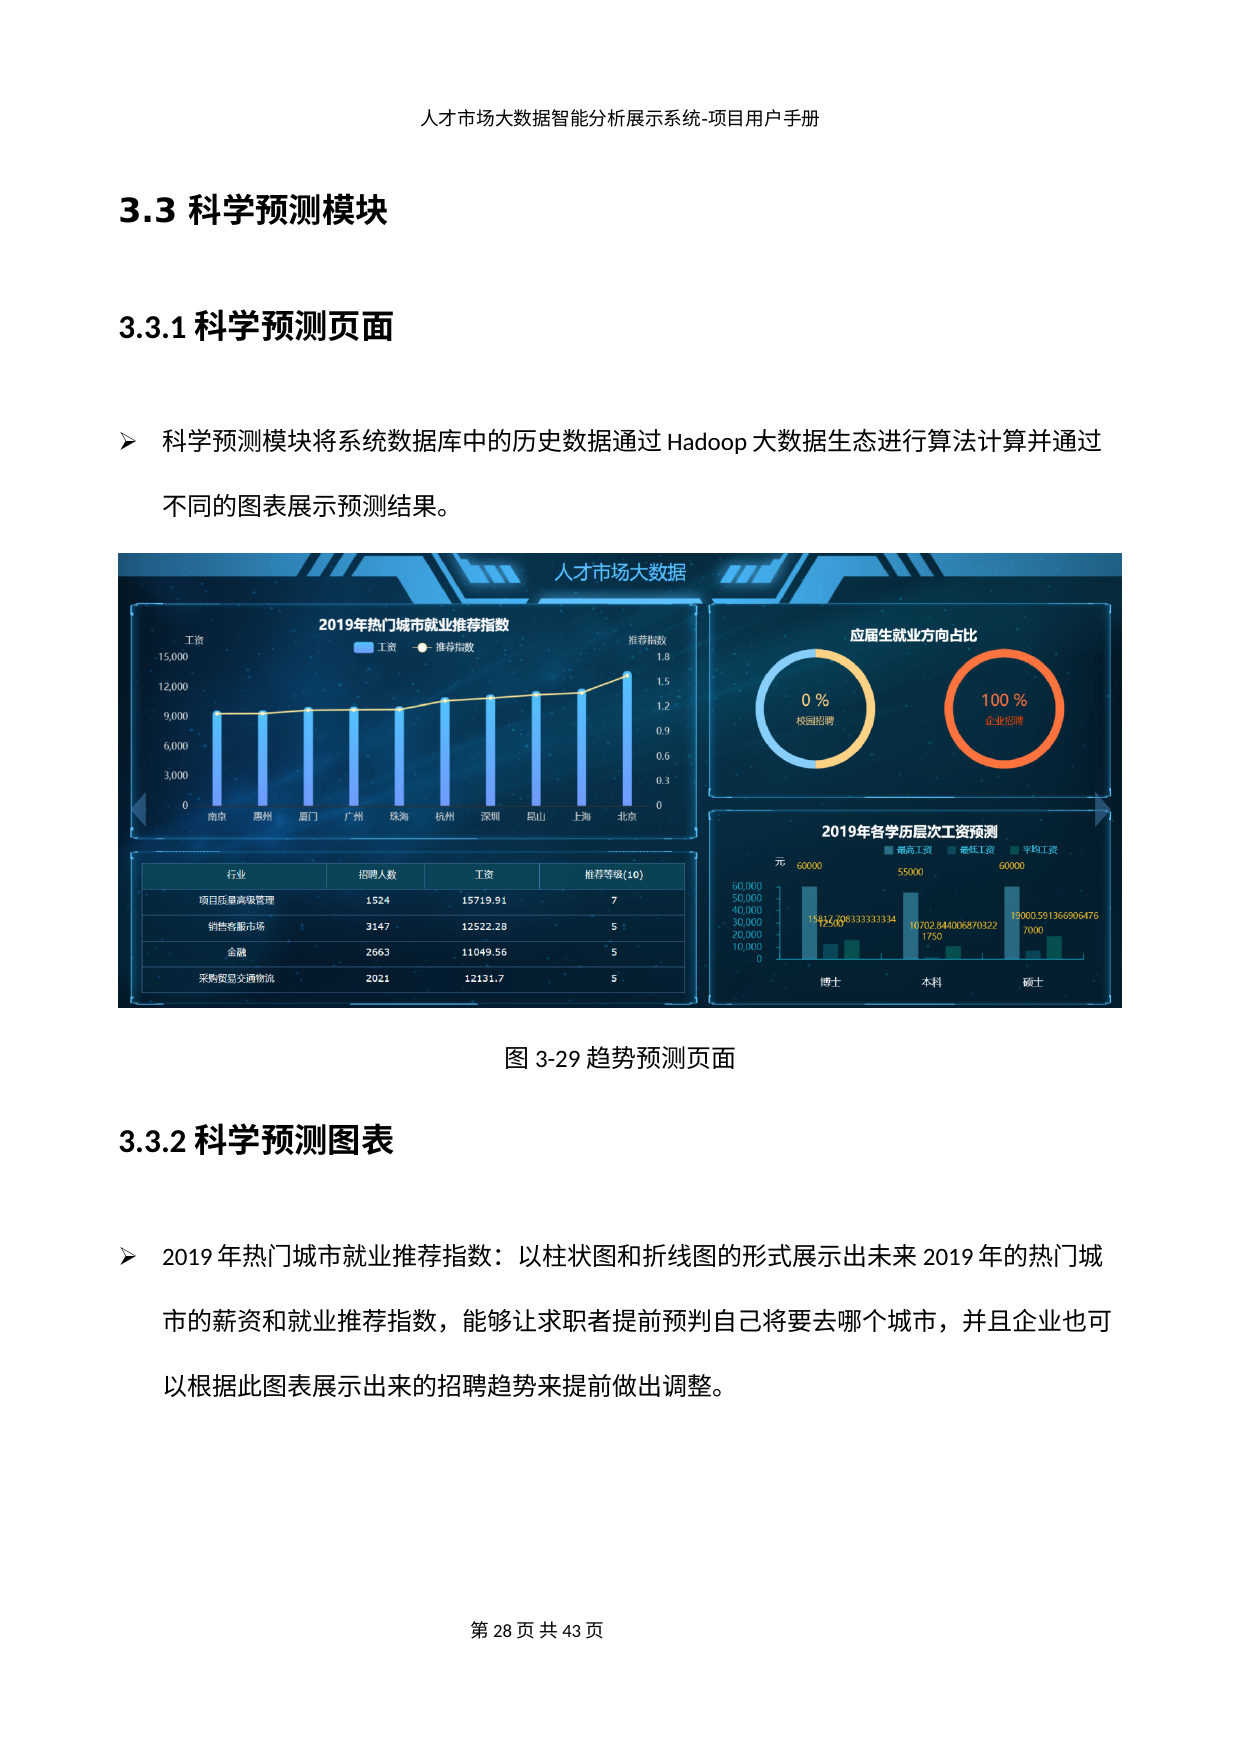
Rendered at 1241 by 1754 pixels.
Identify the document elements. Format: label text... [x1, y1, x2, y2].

text 图 3-29 趋势预测页面 [118, 1024, 1122, 1089]
subtitle 3.3.2 科学预测图表 [118, 1106, 1122, 1171]
list 科学预测模块将系统数据库中的历史数据通过Hadoop大数据生态进行算法计算并通过不同的图表展示预测结果。 [118, 407, 1122, 537]
subtitle 3.3.1 科学预测页面 [118, 291, 1122, 356]
list 2019年热门城市就业推荐指数：以柱状图和折线图的形式展示出未来2019年的热门城市的薪资和就业推荐指数，能够让求职者提前预判自己将要去哪个城市，并且企业也可以根据此图表展示出来的招聘趋势来提前做出调整。 [118, 1222, 1122, 1417]
picture [118, 553, 1122, 1008]
subtitle 3.3 科学预测模块 [118, 175, 1122, 240]
